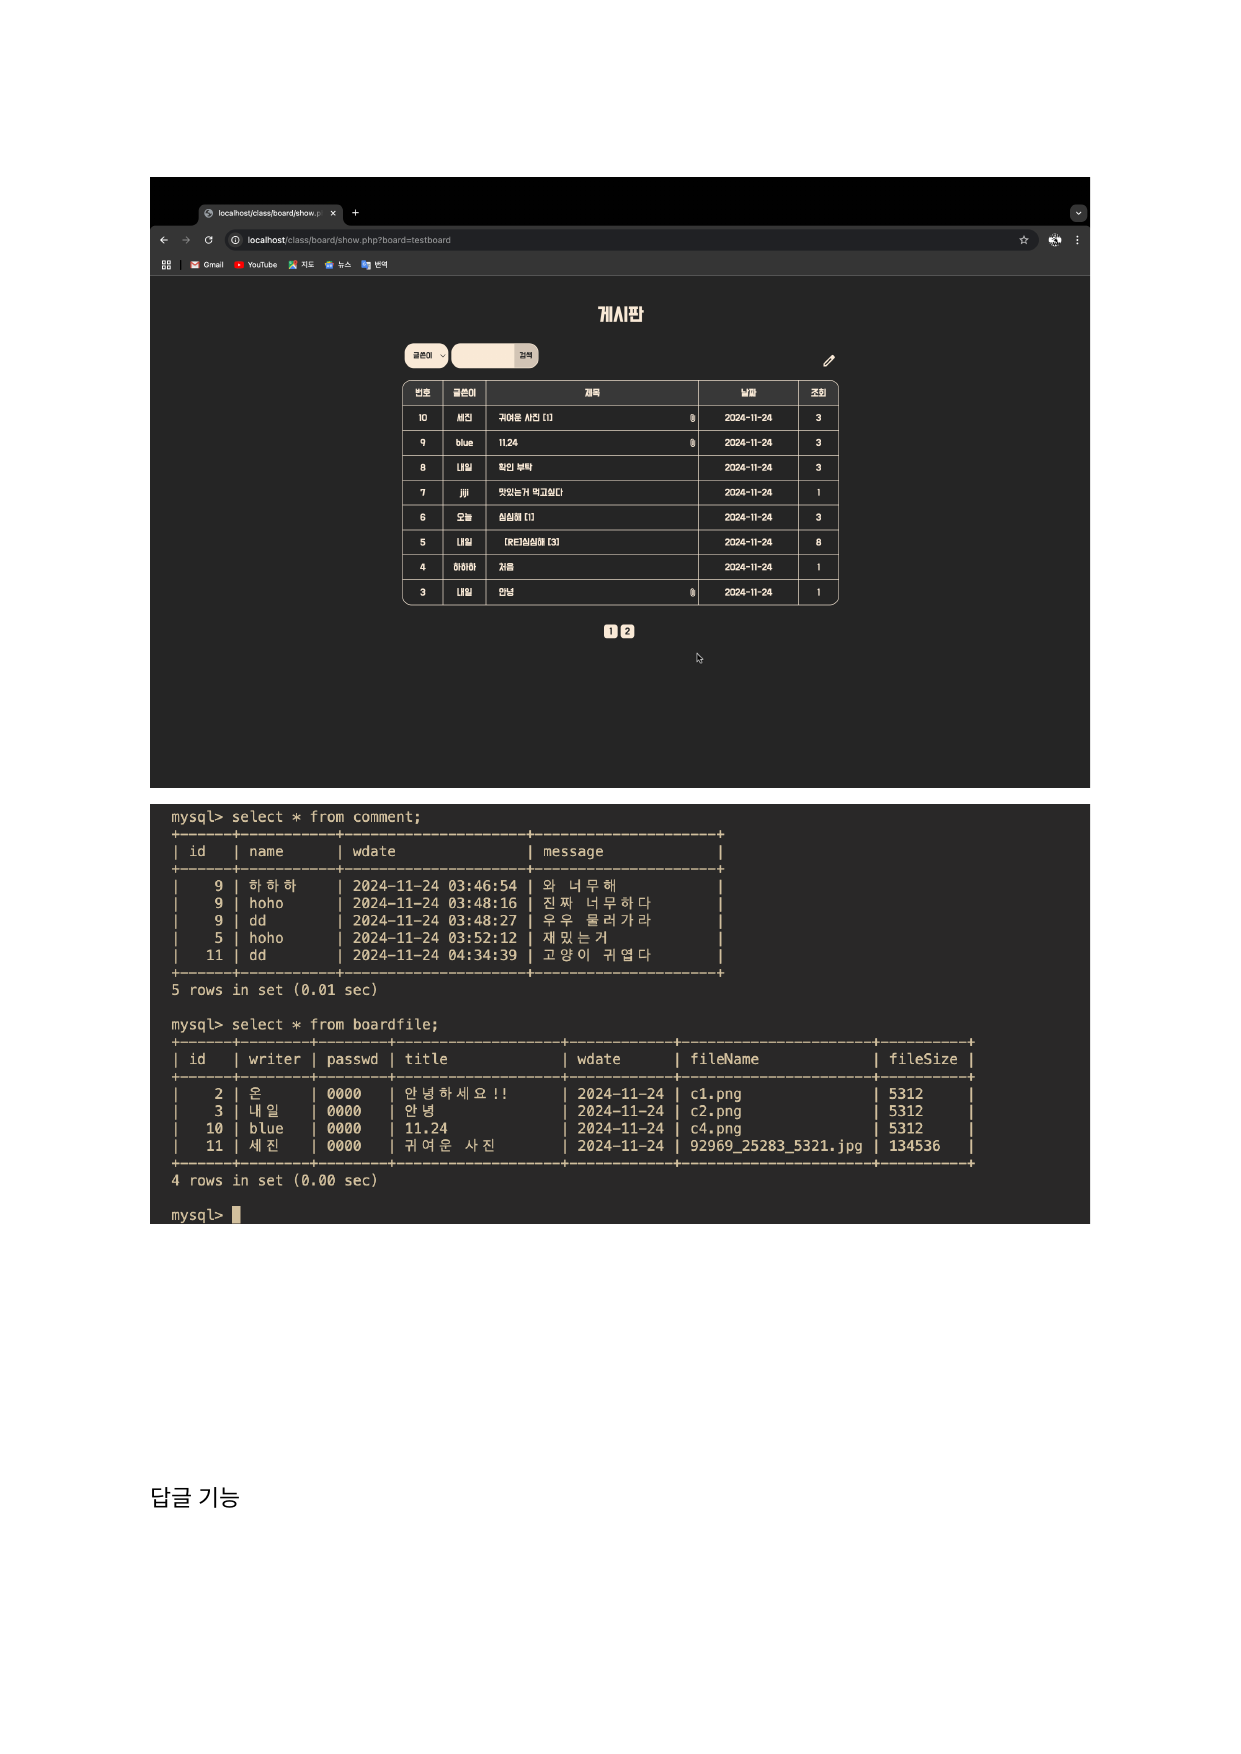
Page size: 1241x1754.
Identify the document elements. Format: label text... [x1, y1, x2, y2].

picture [150, 177, 1091, 788]
picture [150, 804, 1091, 1224]
text 답글 기능 [150, 1480, 1090, 1513]
